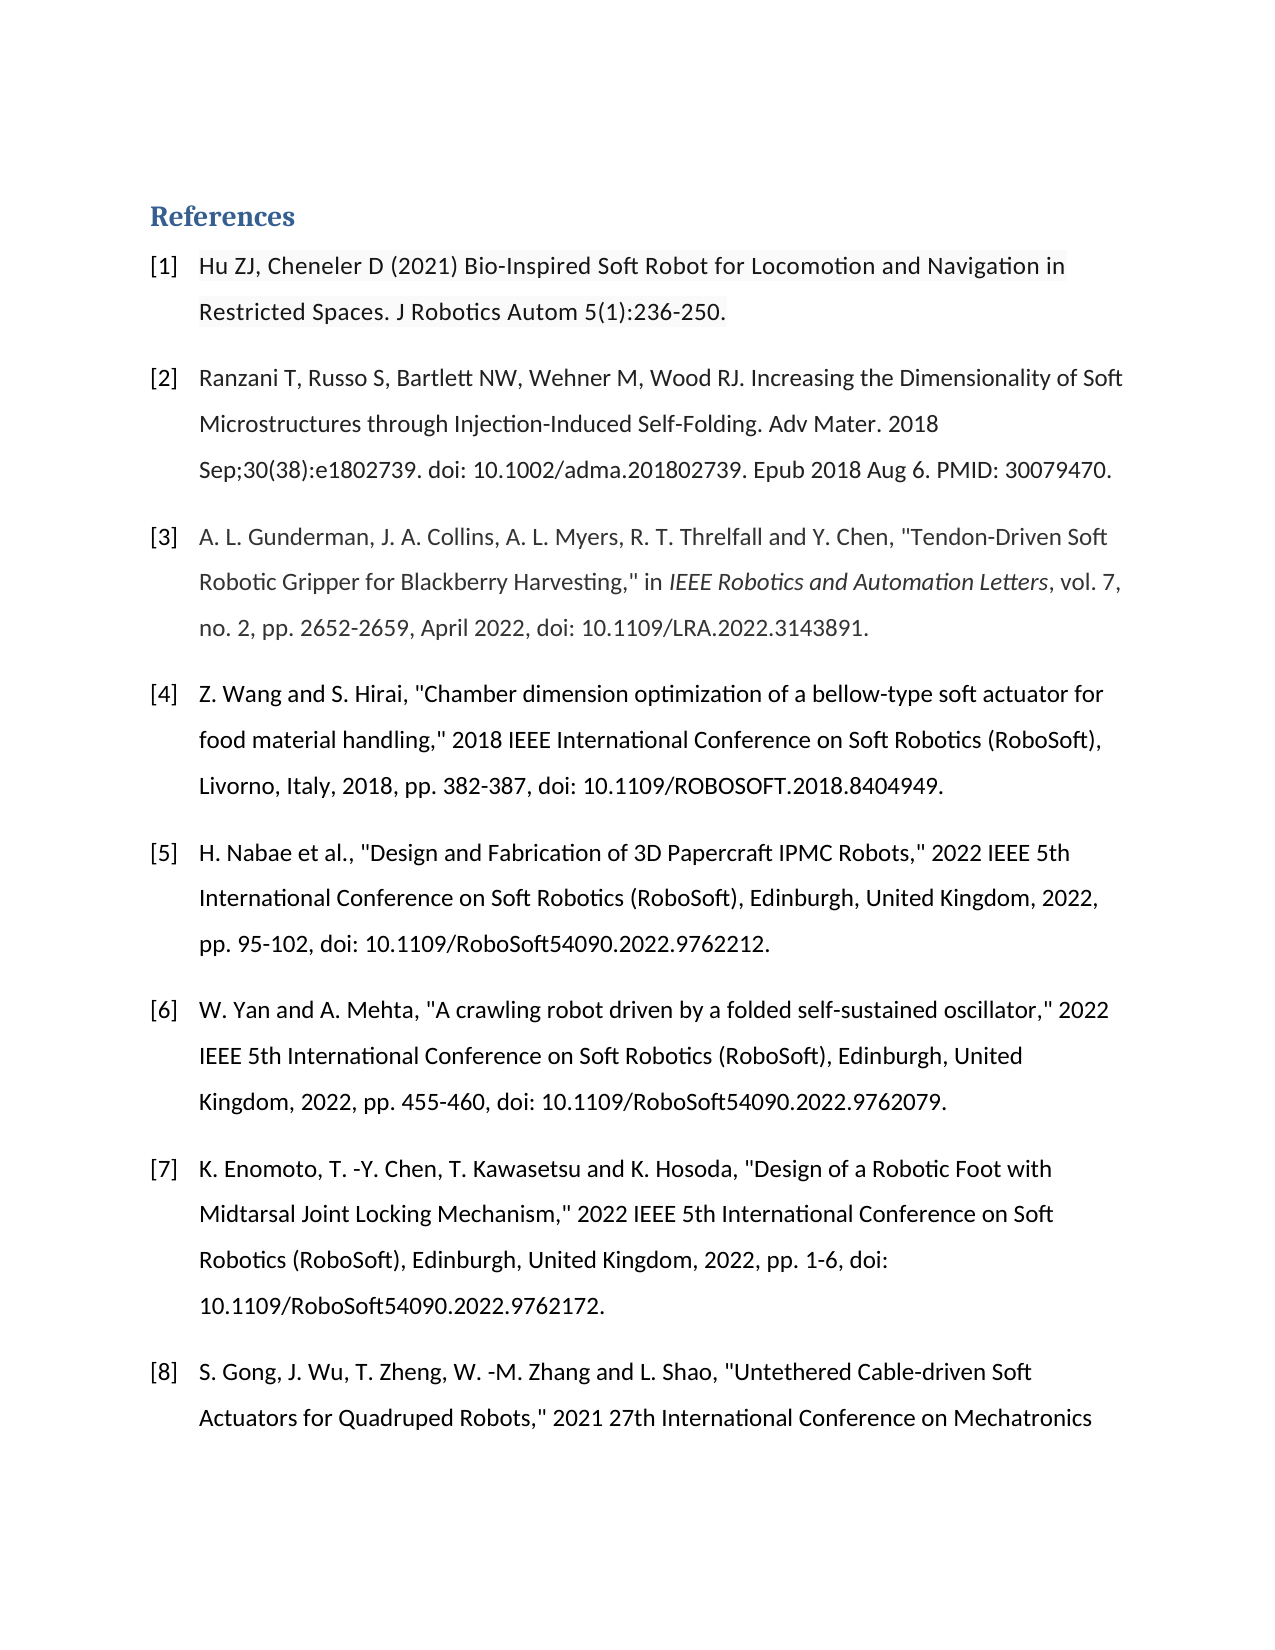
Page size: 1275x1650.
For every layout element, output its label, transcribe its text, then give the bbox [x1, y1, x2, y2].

text [4] Z. Wang and S. Hirai, "Chamber dimension optimization of a bellow-type soft actuator for food material handling," 2018 IEEE International Conference on Soft Robotics (RoboSoft), Livorno, Italy, 2018, pp. 382-387, doi: 10.1109/ROBOSOFT.2018.8404949. [150, 679, 1125, 801]
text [150, 1356, 1125, 1433]
text [1] Hu ZJ, Cheneler D (2021) Bio-Inspired Soft Robot for Locomotion and Navigation in Restricted Spaces. J Robotics Autom 5(1):236-250. [150, 250, 1125, 327]
text [6] W. Yan and A. Mehta, "A crawling robot driven by a folded self-sustained oscillator," 2022 IEEE 5th International Conference on Soft Robotics (RoboSoft), Edinburgh, United Kingdom, 2022, pp. 455-460, doi: 10.1109/RoboSoft54090.2022.9762079. [150, 995, 1125, 1117]
text [7] K. Enomoto, T. -Y. Chen, T. Kawasetsu and K. Hosoda, "Design of a Robotic Foot with Midtarsal Joint Locking Mechanism," 2022 IEEE 5th International Conference on Soft Robotics (RoboSoft), Edinburgh, United Kingdom, 2022, pp. 1-6, doi: 10.1109/RoboSoft54090.2022.9762172. [150, 1153, 1125, 1320]
subtitle References [150, 200, 1125, 233]
text [2] Ranzani T, Russo S, Bartlett NW, Wehner M, Wood RJ. Increasing the Dimensionality of Soft Microstructures through Injection-Induced Self-Folding. Adv Mater. 2018 Sep;30(38):e1802739. doi: 10.1002/adma.201802739. Epub 2018 Aug 6. PMID: 30079470. [150, 363, 1125, 484]
text [3] A. L. Gunderman, J. A. Collins, A. L. Myers, R. T. Threlfall and Y. Chen, "Tendon-Driven Soft Robotic Gripper for Blackberry Harvesting," in IEEE Robotics and Automation Letters, vol. 7, no. 2, pp. 2652-2659, April 2022, doi: 10.1109/LRA.2022.3143891. [150, 521, 1125, 643]
text [5] H. Nabae et al., "Design and Fabrication of 3D Papercraft IPMC Robots," 2022 IEEE 5th International Conference on Soft Robotics (RoboSoft), Edinburgh, United Kingdom, 2022, pp. 95-102, doi: 10.1109/RoboSoft54090.2022.9762212. [150, 837, 1125, 959]
